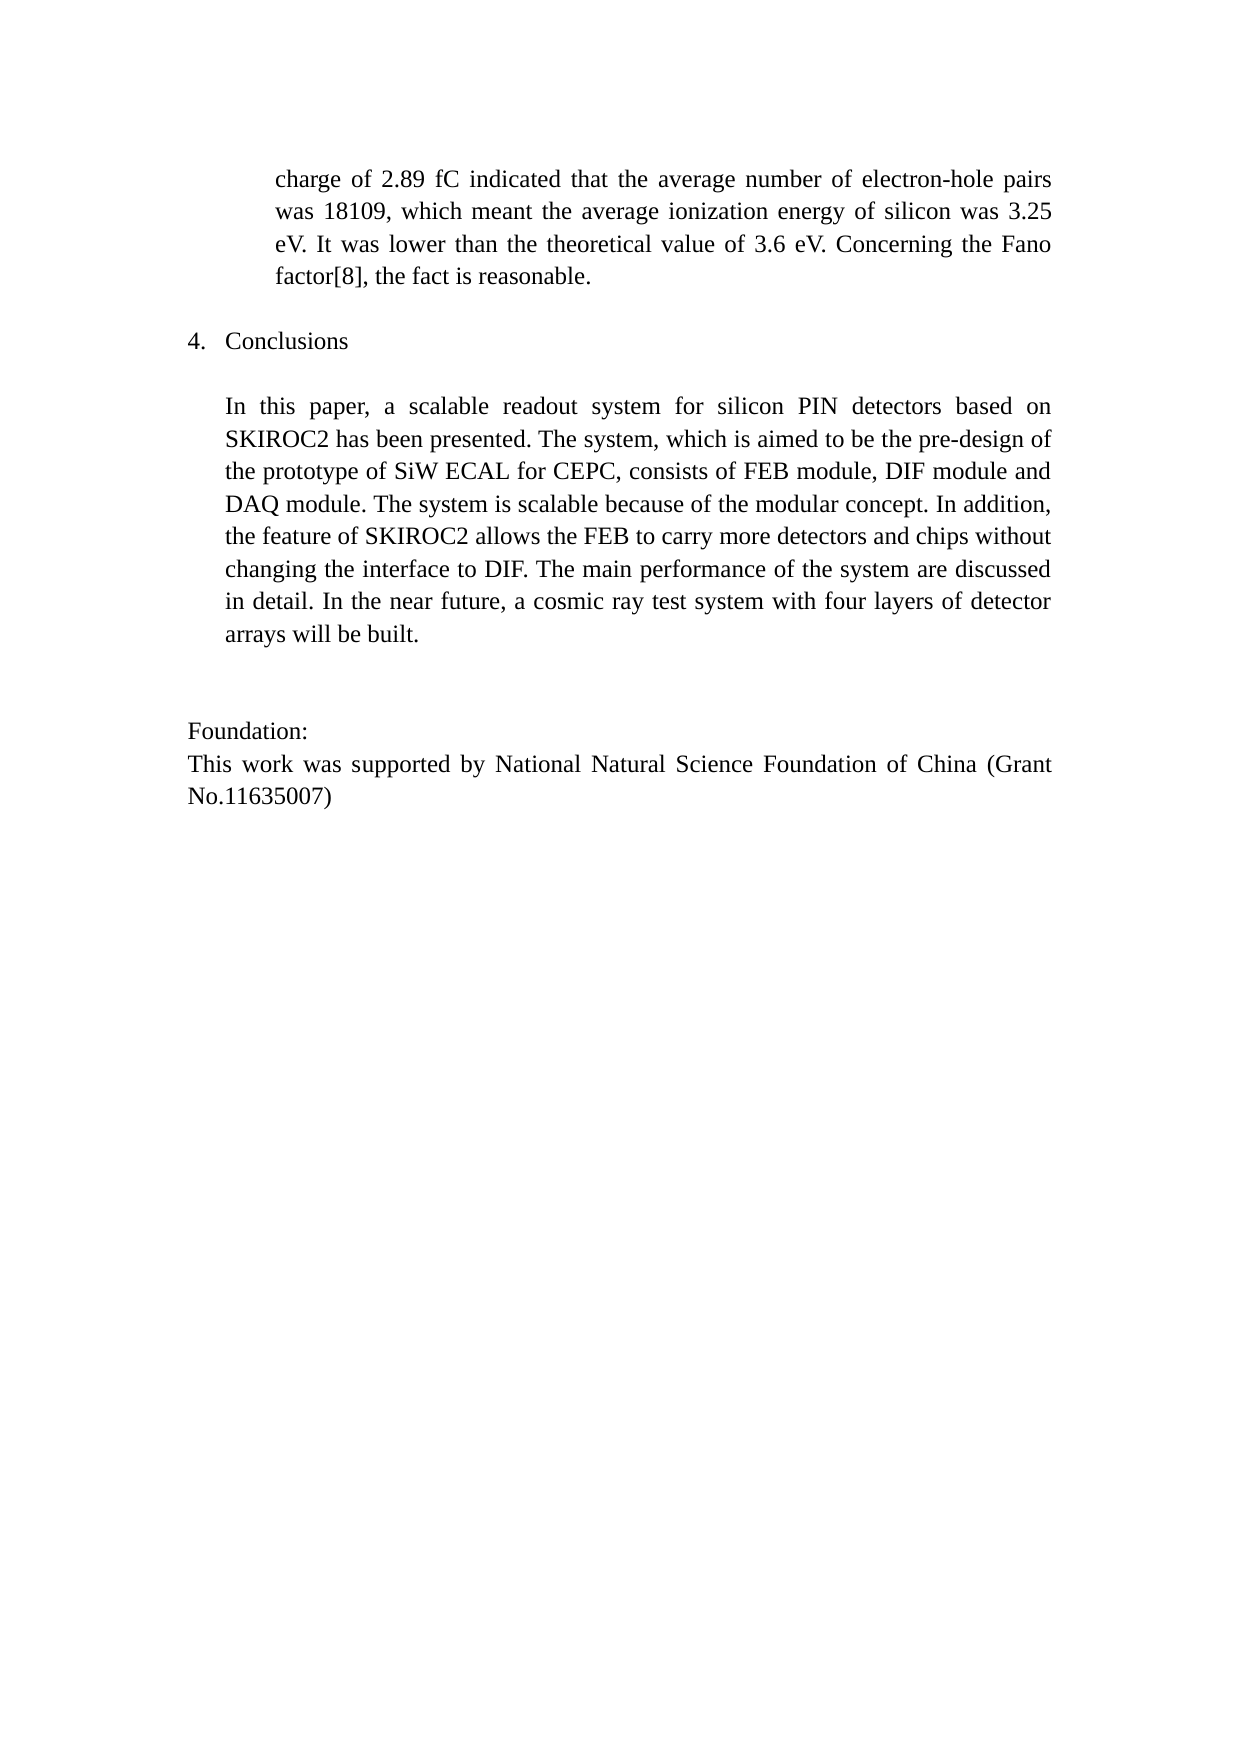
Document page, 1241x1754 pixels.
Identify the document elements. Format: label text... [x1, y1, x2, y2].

list Conclusions [187, 324, 1053, 357]
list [275, 162, 1053, 292]
text Foundation: [187, 714, 1053, 747]
text This work was supported by National Natural Science Foundation of China (Grant No.11635007) [187, 747, 1053, 812]
text In this paper, a scalable readout system for silicon PIN detectors based on SKIROC2 has been presented. The system, which is aimed to be the pre-design of the prototype of SiW ECAL for CEPC, consists of FEB module, DIF module and DAQ module. The system is scalable because of the modular concept. In addition, the feature of SKIROC2 allows the FEB to carry more detectors and chips without changing the interface to DIF. The main performance of the system are discussed in detail. In the near future, a cosmic ray test system with four layers of detector arrays will be built. [225, 389, 1053, 649]
